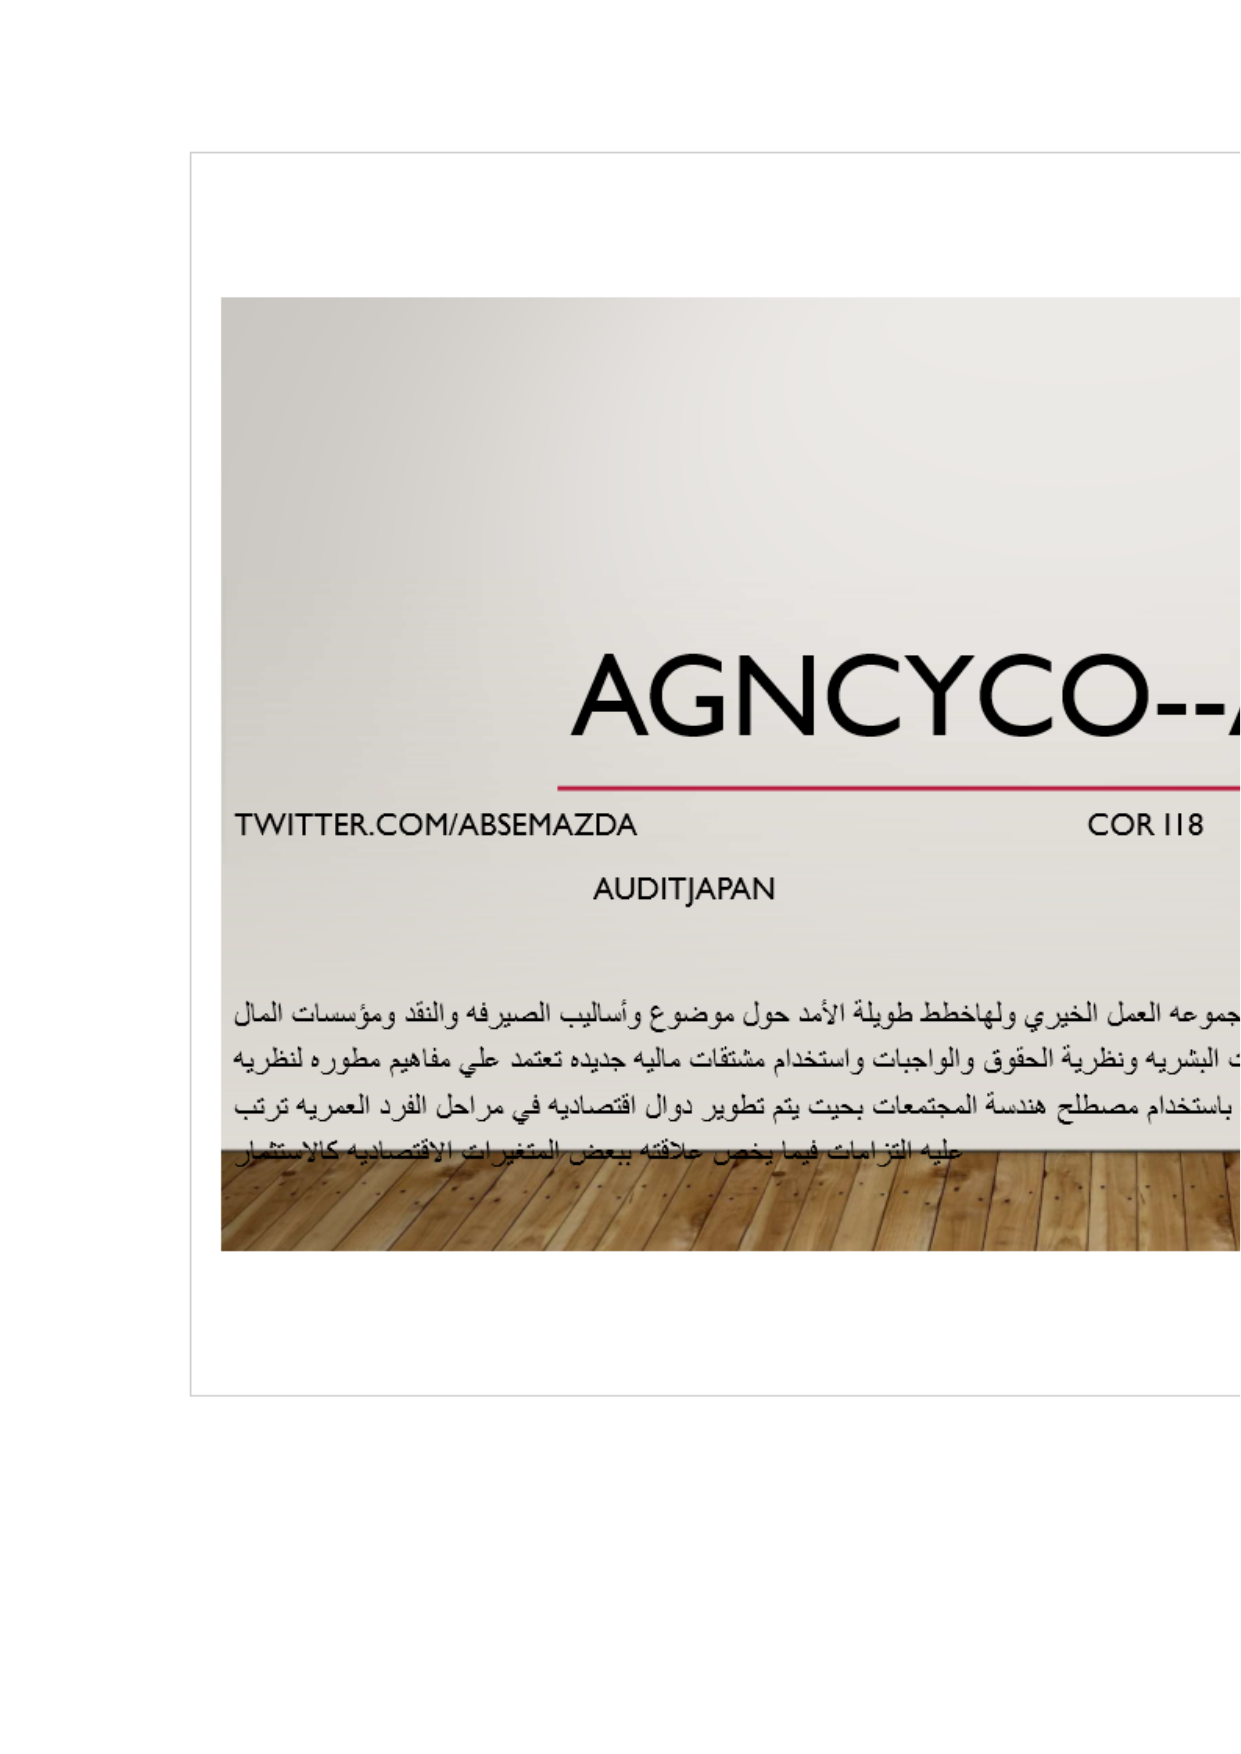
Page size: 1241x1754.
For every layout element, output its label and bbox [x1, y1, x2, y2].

picture [187, 150, 1241, 1400]
